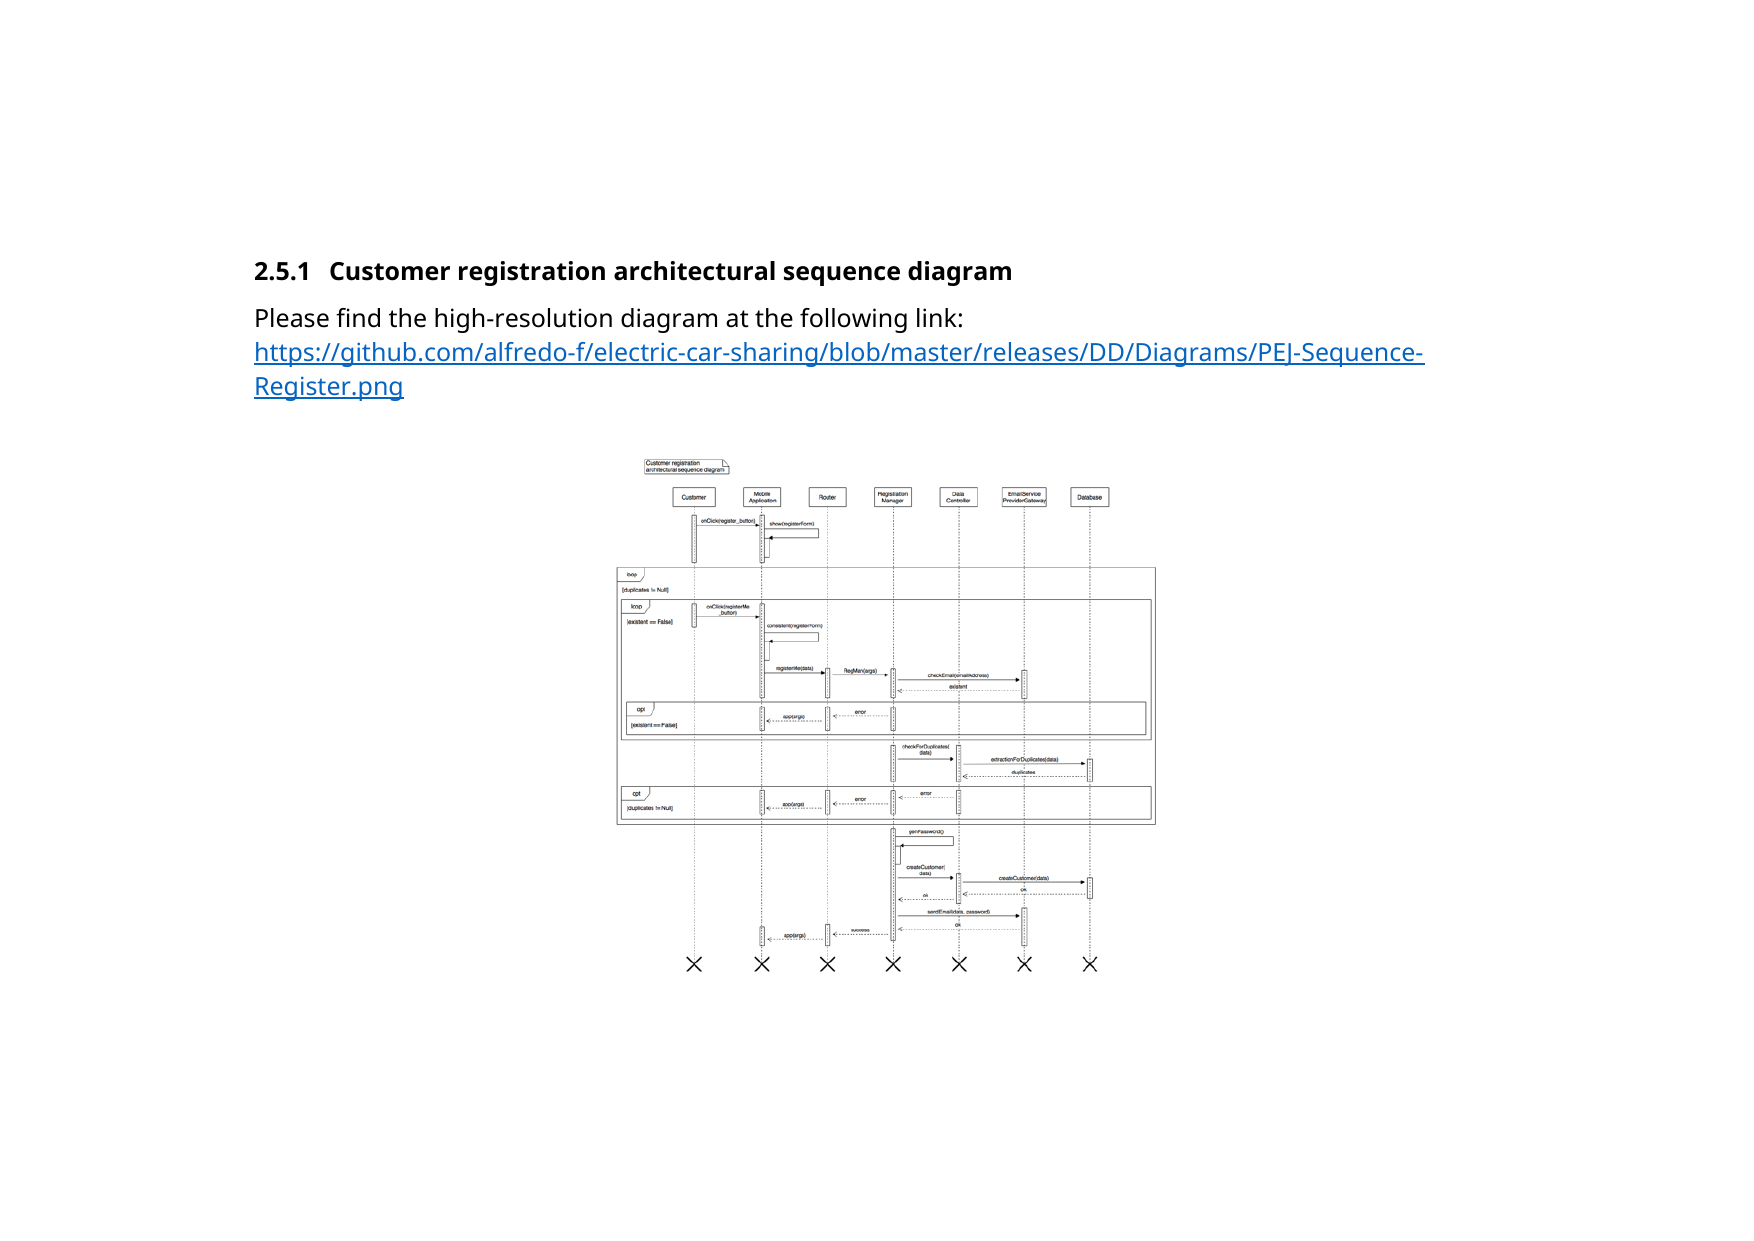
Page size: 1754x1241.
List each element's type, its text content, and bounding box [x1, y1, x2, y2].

subtitle Customer registration architectural sequence diagram [254, 254, 1518, 288]
text https://github.com/alfredo-f/electric-car-sharing/blob/master/releases/DD/Diagrams/PEJ-Sequence-Register.png [254, 334, 1518, 403]
picture [586, 427, 1186, 1004]
text Please find the high-resolution diagram at the following link: [254, 301, 1518, 334]
